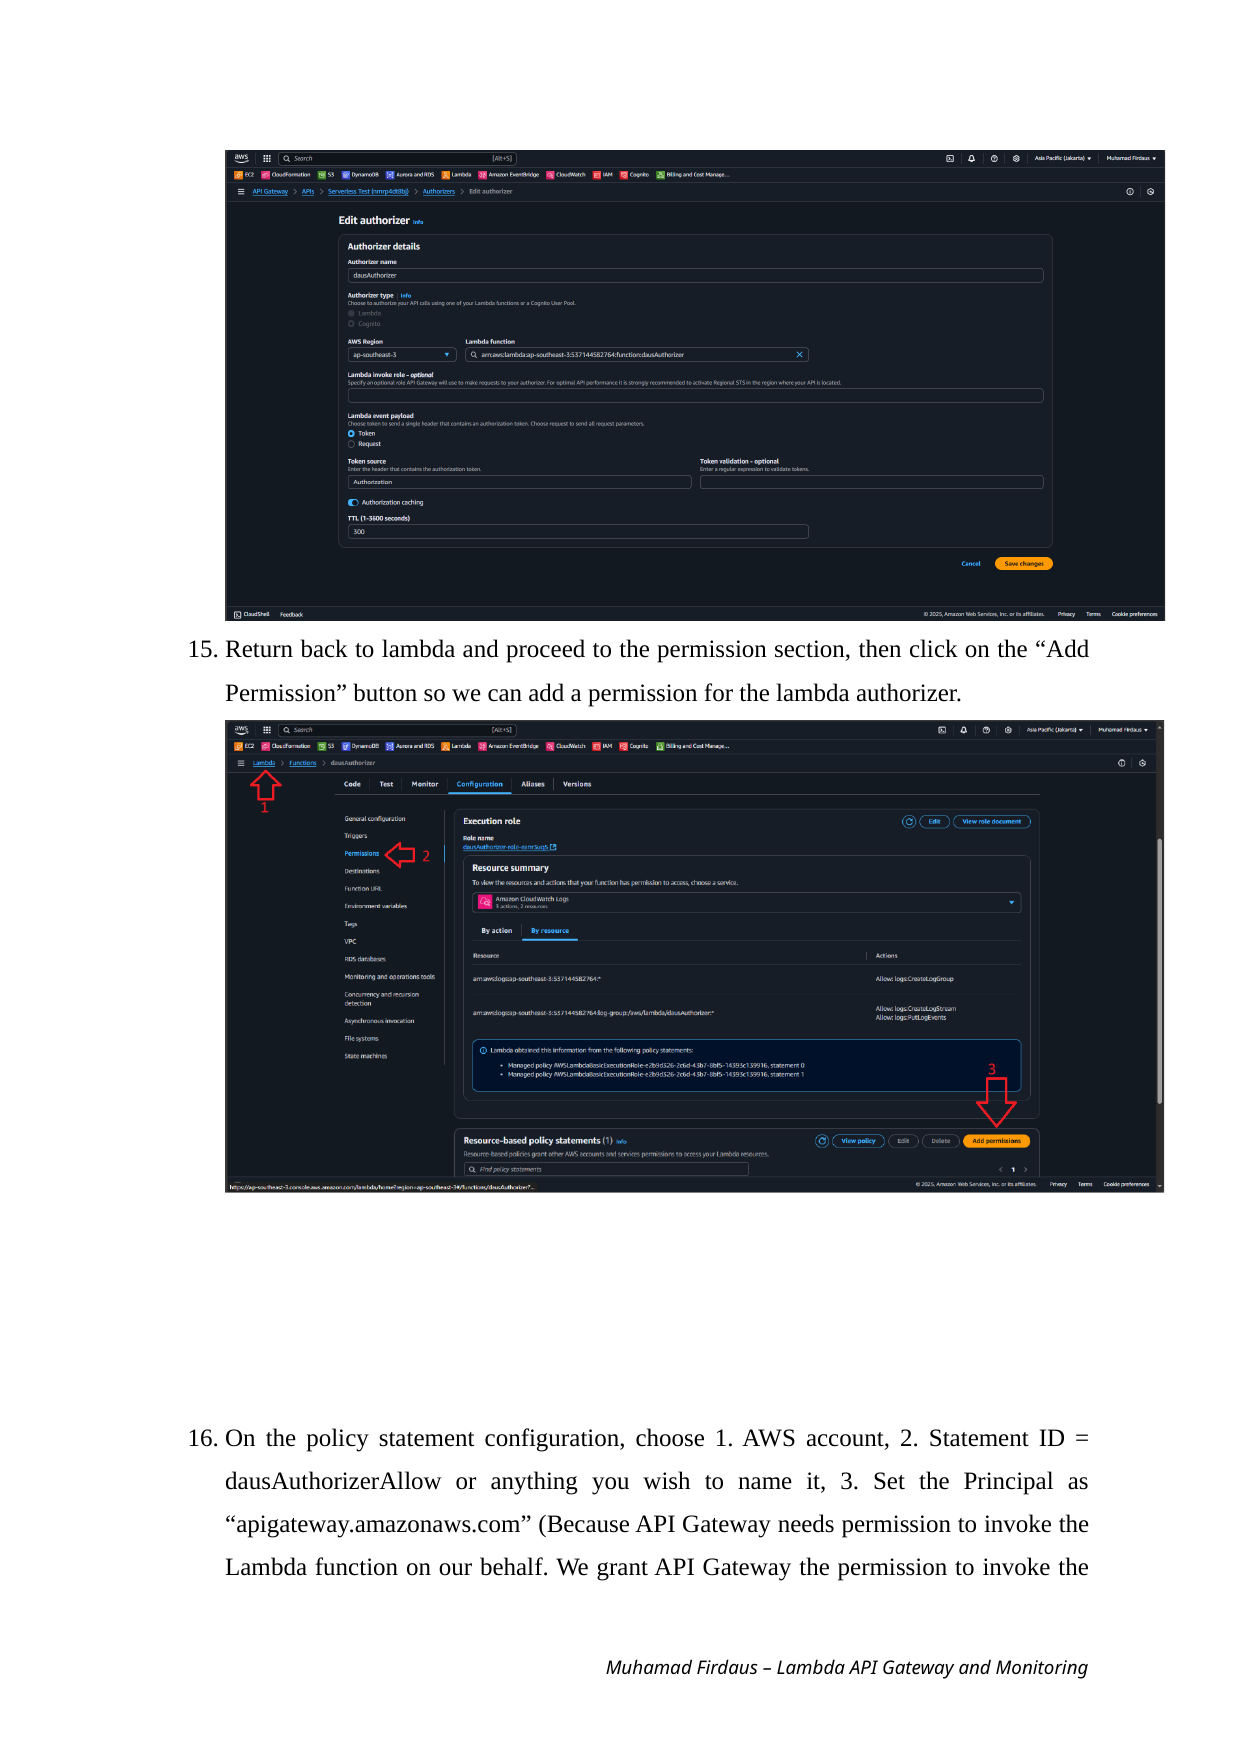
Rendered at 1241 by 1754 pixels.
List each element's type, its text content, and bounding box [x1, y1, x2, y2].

list Return back to lambda and proceed to the permission section, then click on the “Add Permission” button so we can add a permission for the lambda authorizer. [187, 634, 1090, 706]
picture [225, 150, 1166, 621]
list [187, 1423, 1090, 1581]
picture [225, 720, 1165, 1193]
